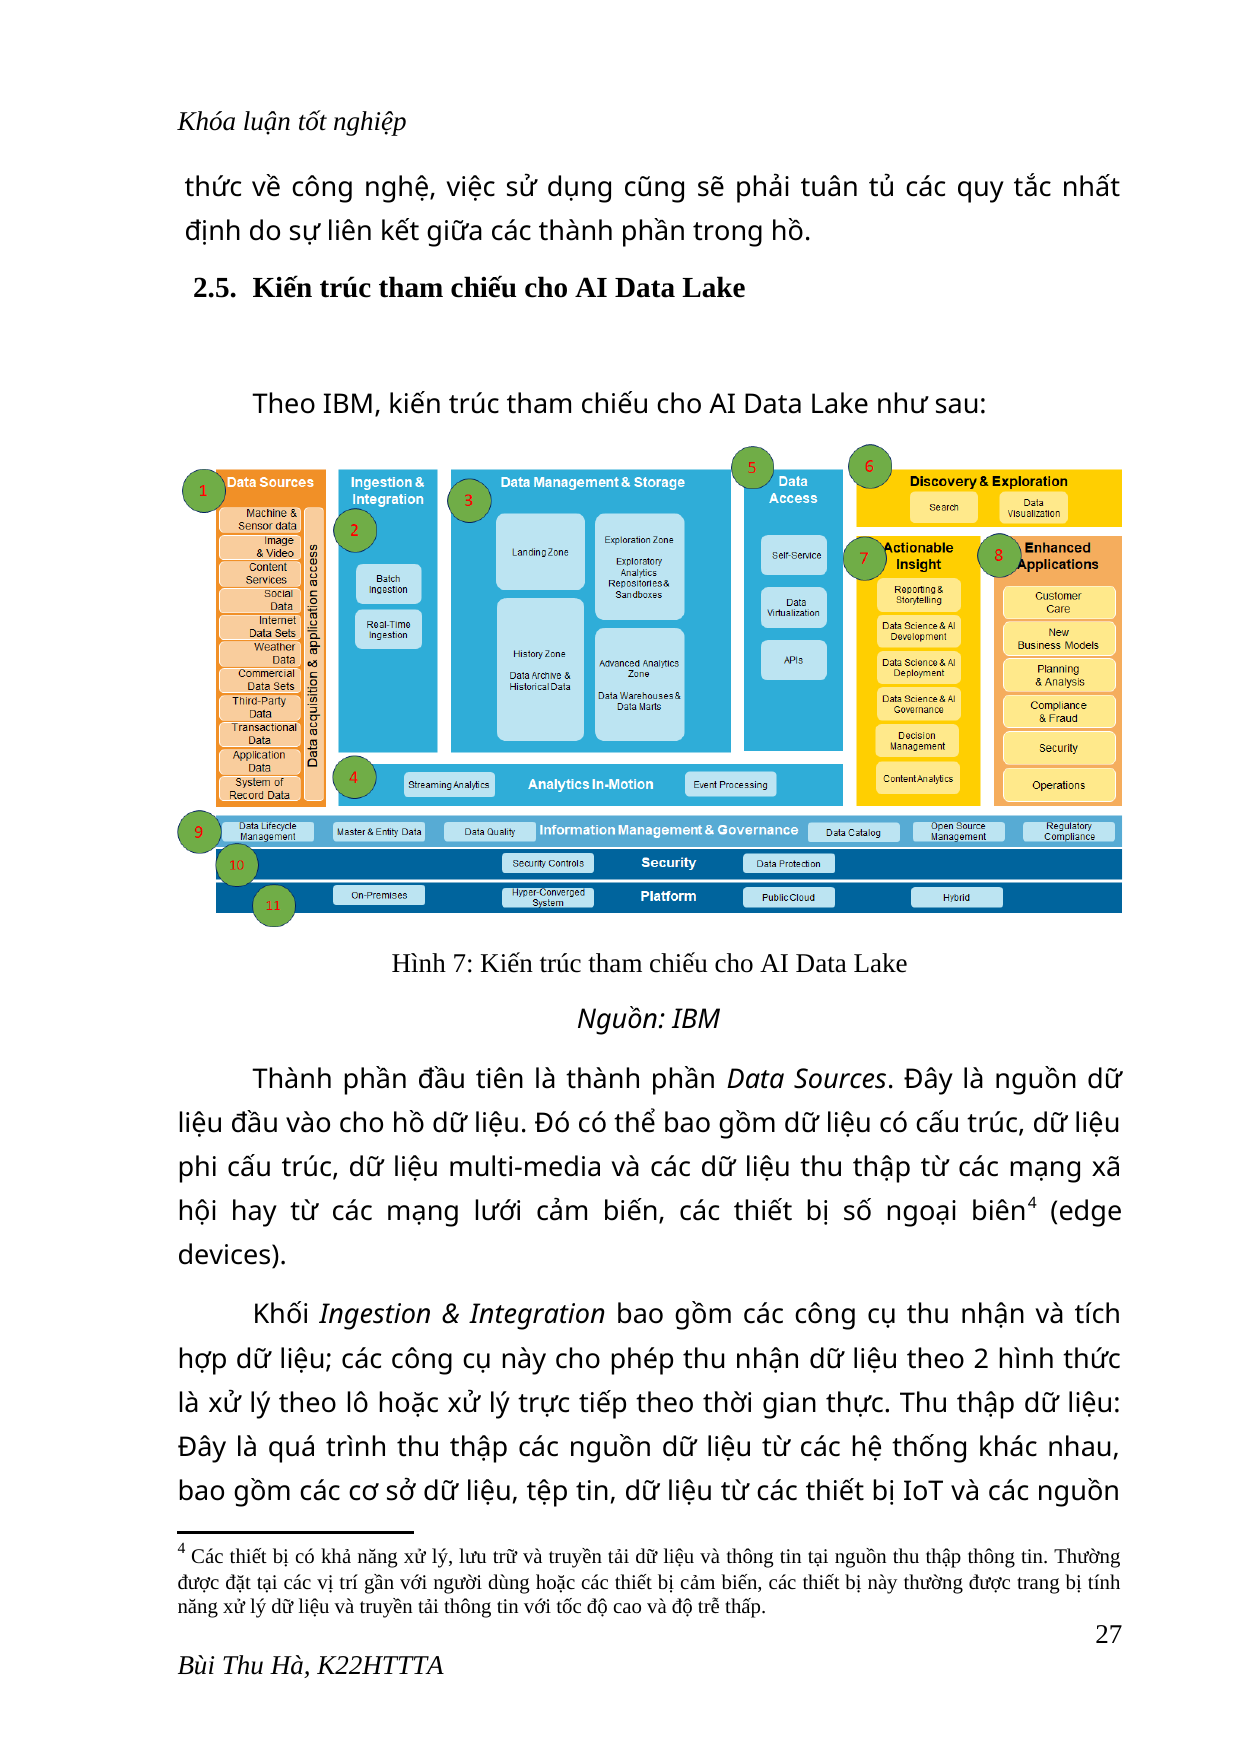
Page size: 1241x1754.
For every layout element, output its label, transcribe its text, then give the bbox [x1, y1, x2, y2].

text Kiến trúc tham chiếu cho AI Data Lake [215, 271, 1122, 304]
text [184, 167, 1122, 248]
text Nguồn: IBM [177, 1000, 1122, 1037]
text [177, 1295, 1122, 1508]
picture [177, 444, 1123, 927]
text Theo IBM, kiến trúc tham chiếu cho AI Data Lake như sau: [177, 385, 1122, 422]
text Thành phần đầu tiên là thành phần Data Sources. Đây là nguồn dữ liệu đầu vào cho hồ dữ liệu. Đó có thể bao gồm dữ liệu có cấu trúc, dữ liệu phi cấu trúc, dữ liệu multi-media và các dữ liệu thu thập từ các mạng xã hội hay từ các mạng lưới cảm biến, các thiết bị số ngoại biên (edge devices). [177, 1059, 1122, 1273]
